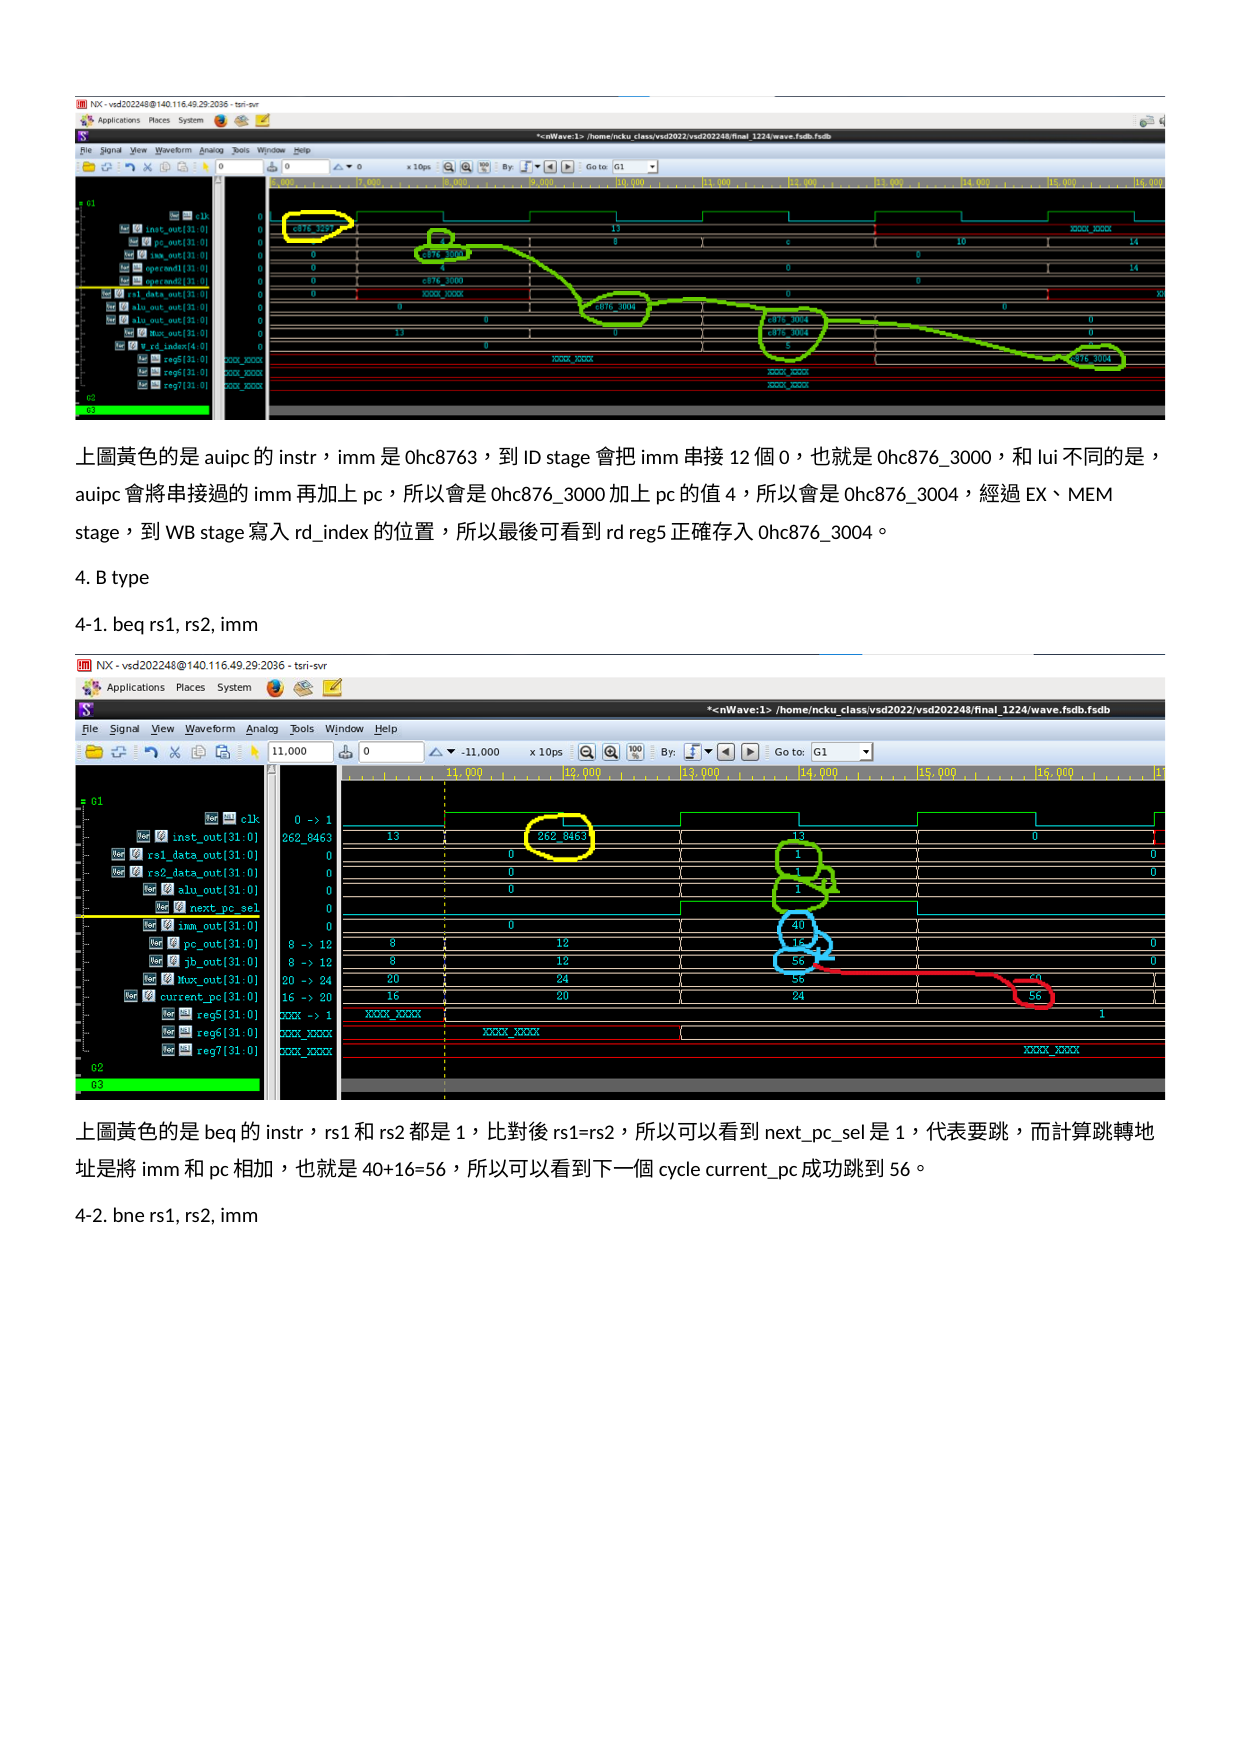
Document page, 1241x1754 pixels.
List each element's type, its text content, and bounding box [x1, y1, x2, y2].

text 上圖黃色的是beq的instr，rs1和rs2都是1，比對後rs1=rs2，所以可以看到next_pc_sel是1，代表要跳，而計算跳轉地址是將imm和pc相加，也就是40+16=56，所以可以看到下一個cycle current_pc成功跳到56。 [75, 1111, 1165, 1186]
picture [75, 654, 1166, 1100]
text 4. B type [75, 558, 1165, 596]
picture [75, 96, 1166, 420]
text 上圖黃色的是auipc的instr，imm是0hc8763，到ID stage會把imm串接12個0，也就是0hc876_3000，和lui不同的是，auipc會將串接過的imm再加上pc，所以會是0hc876_3000加上pc的值4，所以會是0hc876_3004，經過EX、MEM stage，到WB stage寫入rd_index的位置，所以最後可看到rd reg5正確存入0hc876_3004。 [75, 436, 1165, 549]
text 4-1. beq rs1, rs2, imm [75, 605, 1165, 643]
text 4-2. bne rs1, rs2, imm [75, 1196, 1165, 1233]
